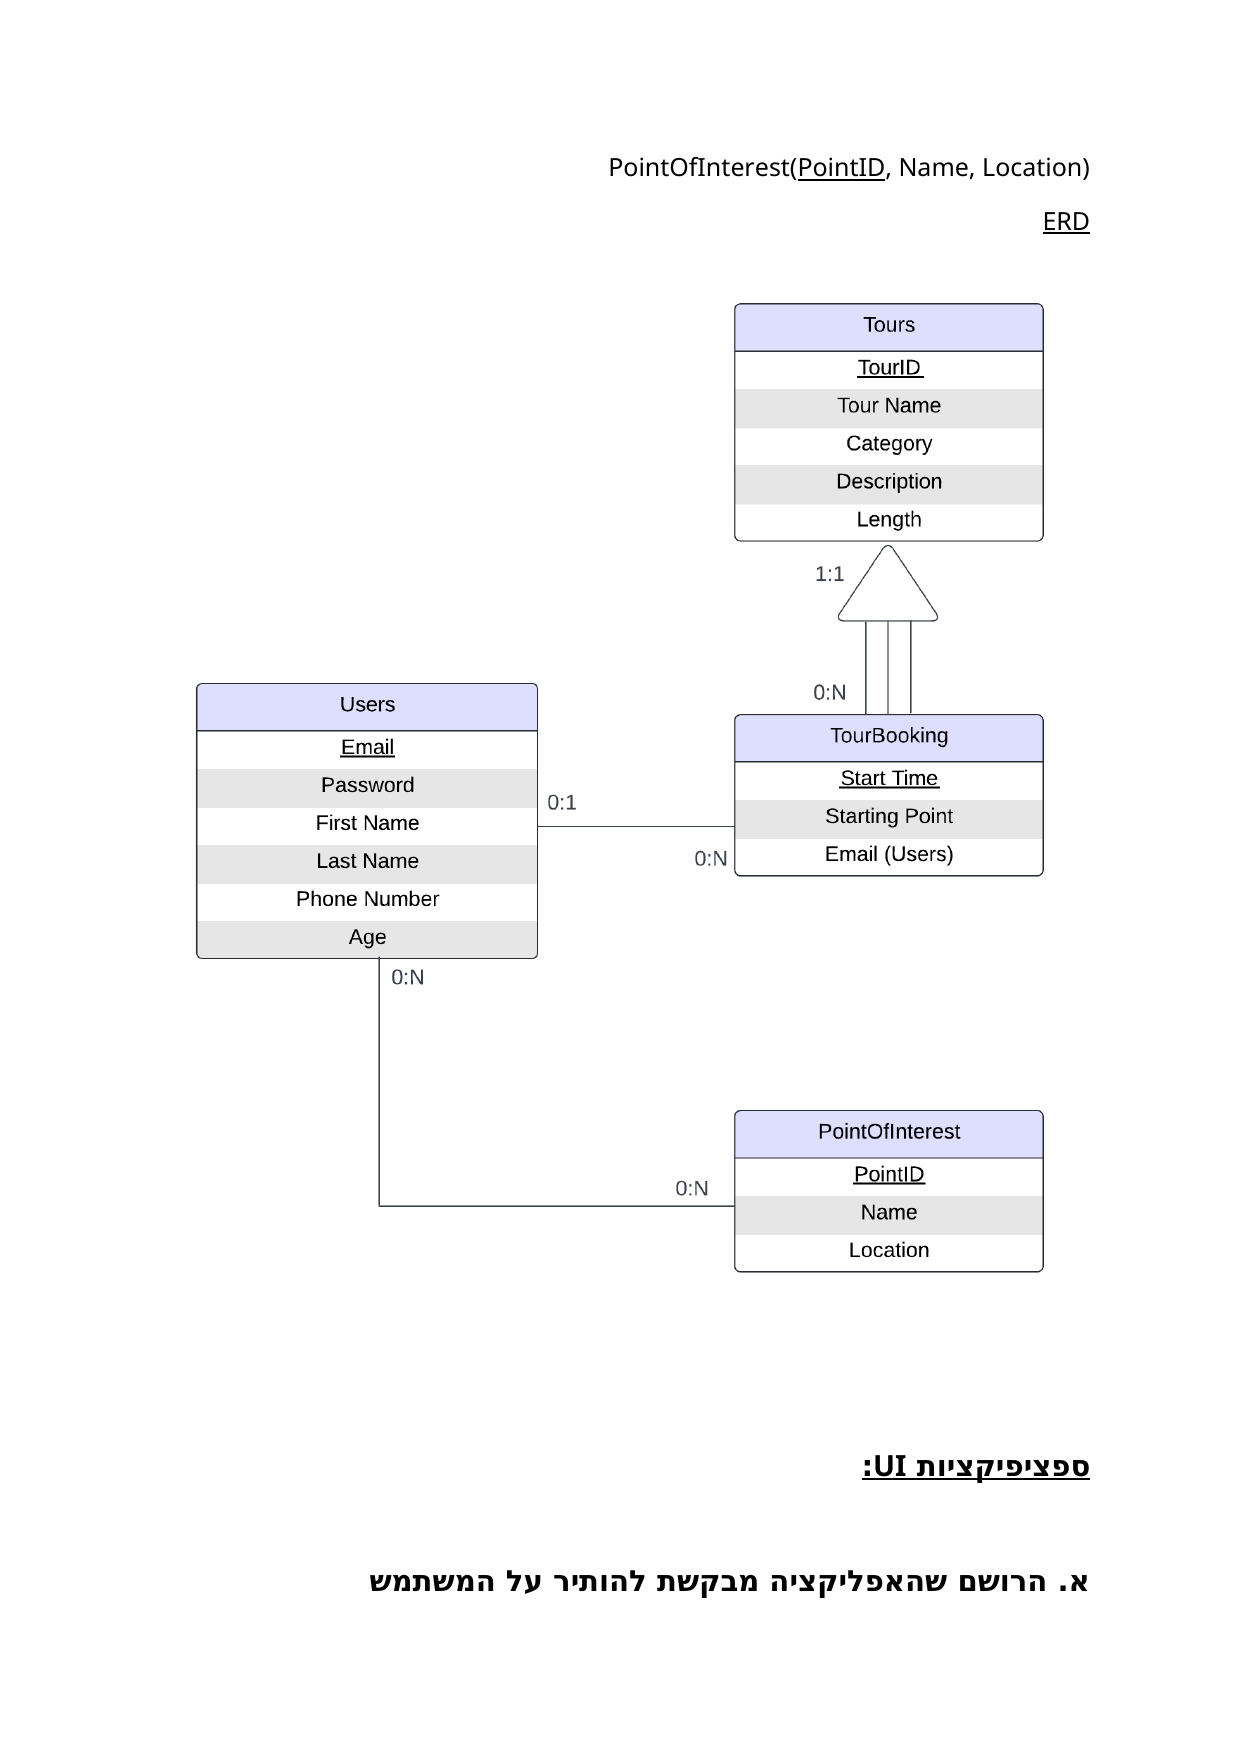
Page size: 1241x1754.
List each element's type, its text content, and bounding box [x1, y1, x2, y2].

text א. הרושם שהאפליקציה מבקשת להותיר על המשתמש [150, 1564, 1090, 1598]
text ERD [150, 203, 1090, 237]
text PointOfInterest(PointID, Name, Location) [150, 150, 1090, 184]
picture [150, 256, 1090, 1319]
text ספציפיקציות UI: [150, 1445, 1090, 1485]
